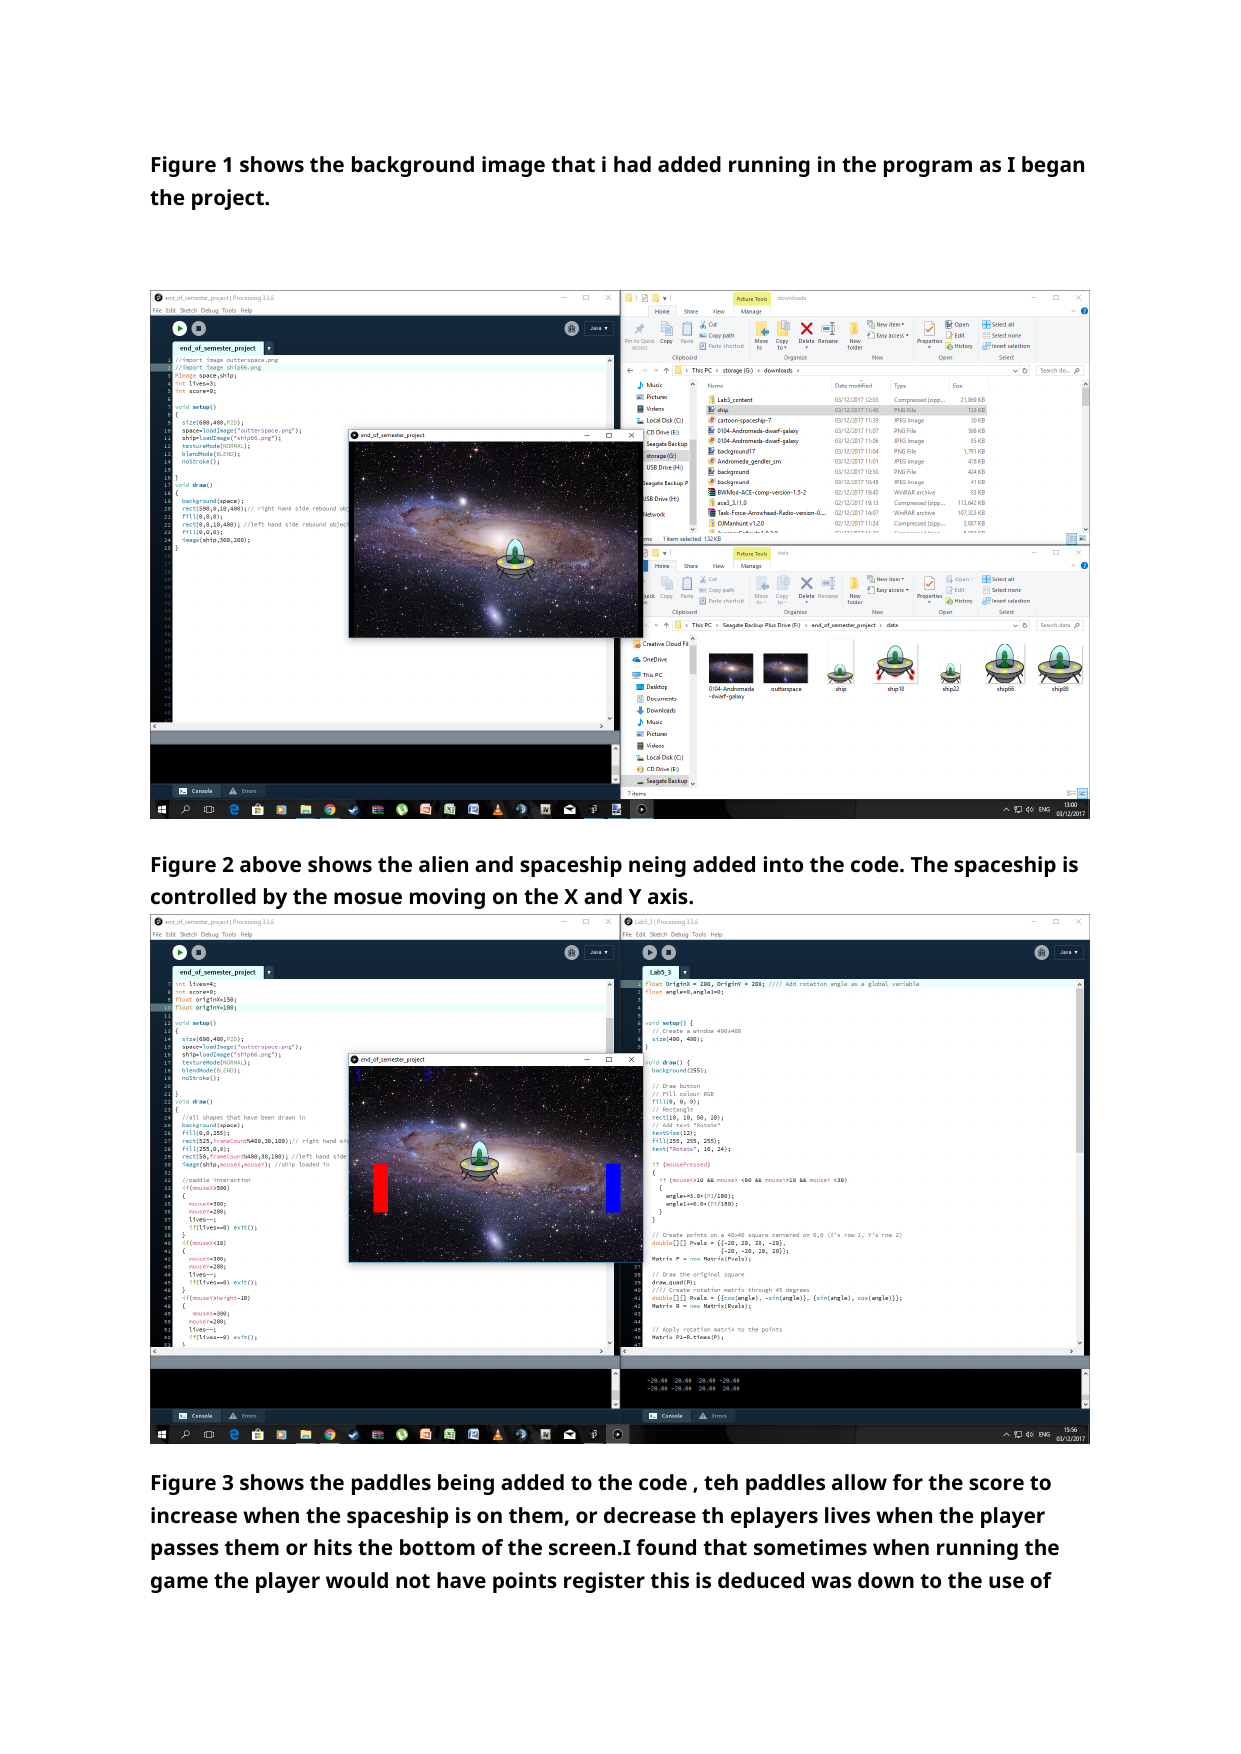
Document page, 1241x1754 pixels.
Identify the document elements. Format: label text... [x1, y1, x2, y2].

text Figure 1 shows the background image that i had added running in the program as I began the project. [150, 150, 1090, 290]
picture [150, 914, 1090, 1444]
picture [150, 290, 1090, 819]
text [150, 1468, 1090, 1594]
text Figure 2 above shows the alien and spaceship neing added into the code. The spaceship is controlled by the mosue moving on the X and Y axis. [150, 850, 1090, 914]
